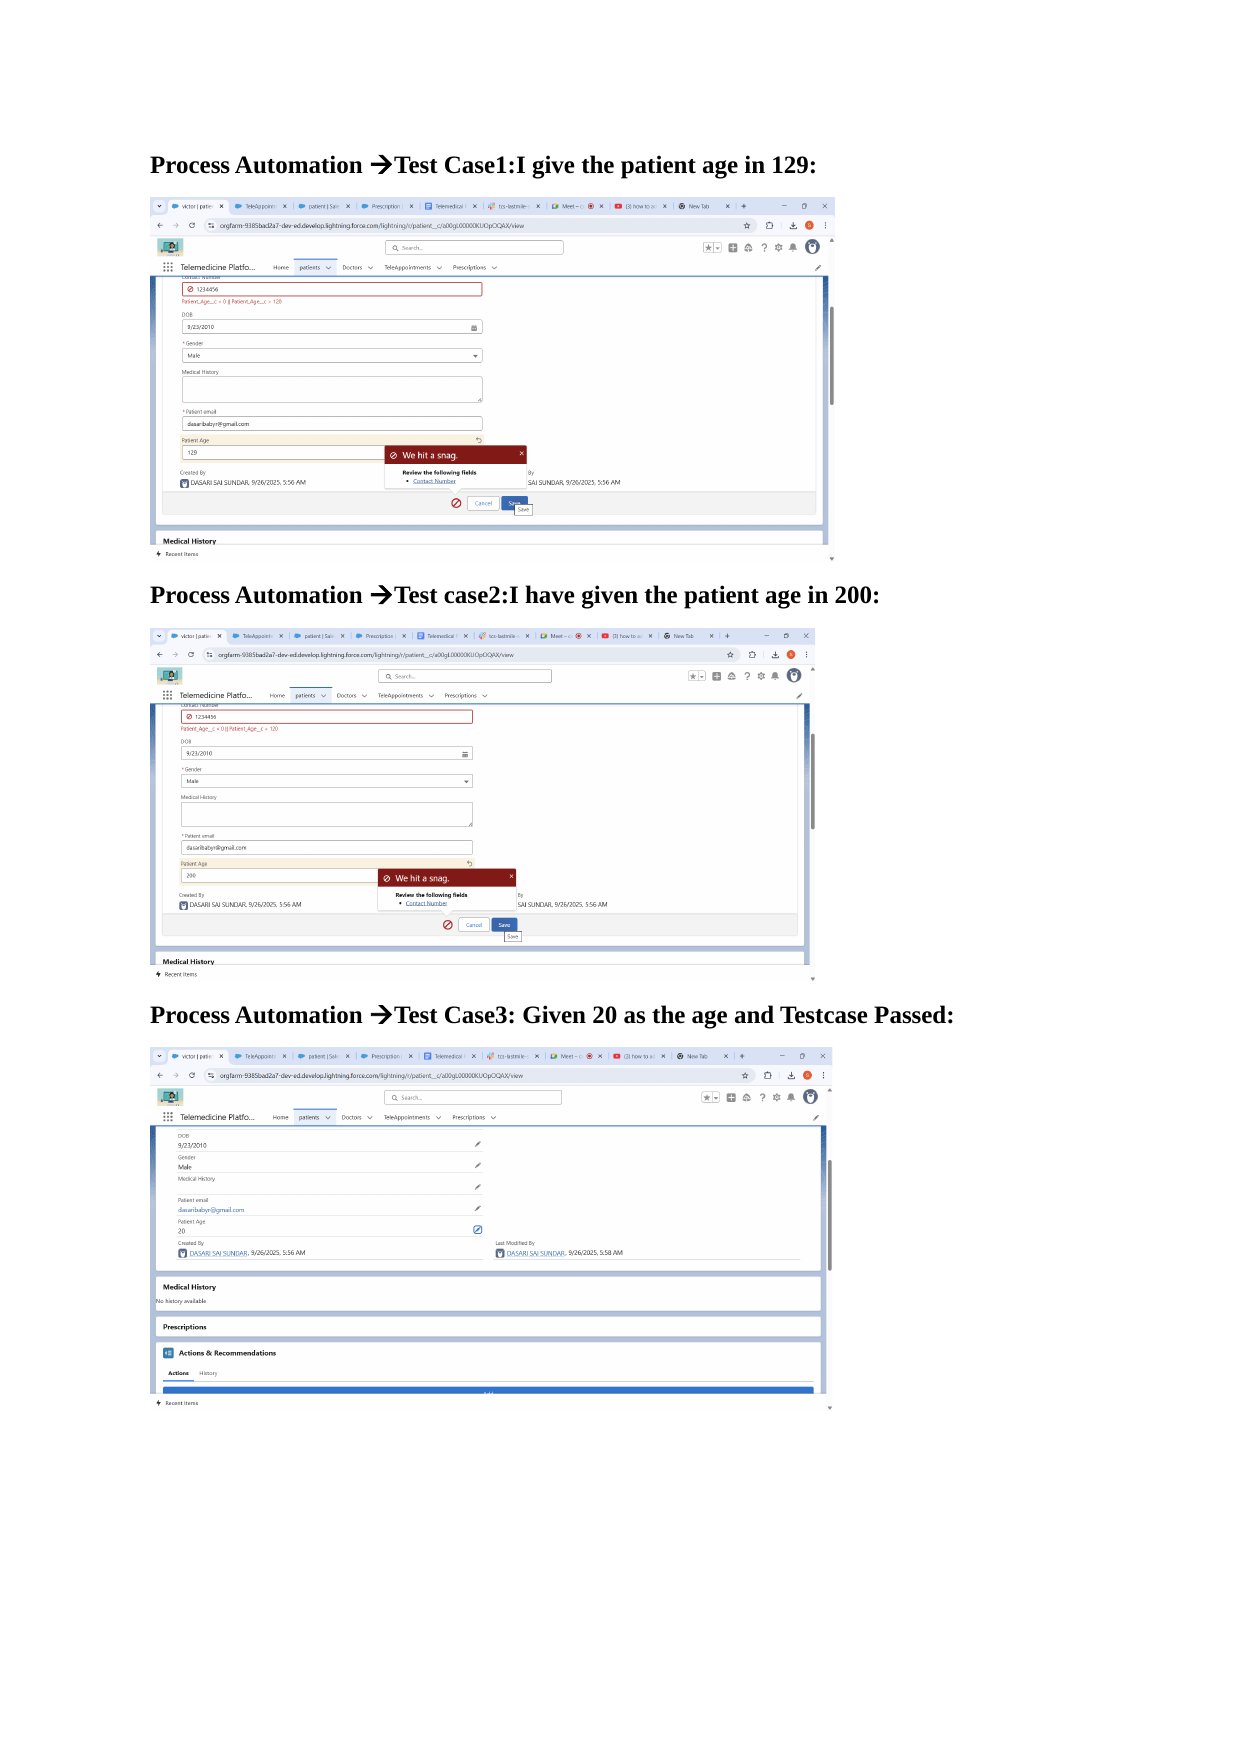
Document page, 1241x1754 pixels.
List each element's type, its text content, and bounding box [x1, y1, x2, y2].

text Process Automation Test case2:I have given the patient age in 200: [150, 580, 1090, 609]
text Process Automation Test Case3: Given 20 as the age and Testcase Passed: [150, 1000, 1090, 1029]
picture [150, 1047, 833, 1411]
text Process Automation Test Case1:I give the patient age in 129: [150, 150, 1090, 179]
picture [150, 628, 815, 982]
picture [150, 197, 835, 562]
